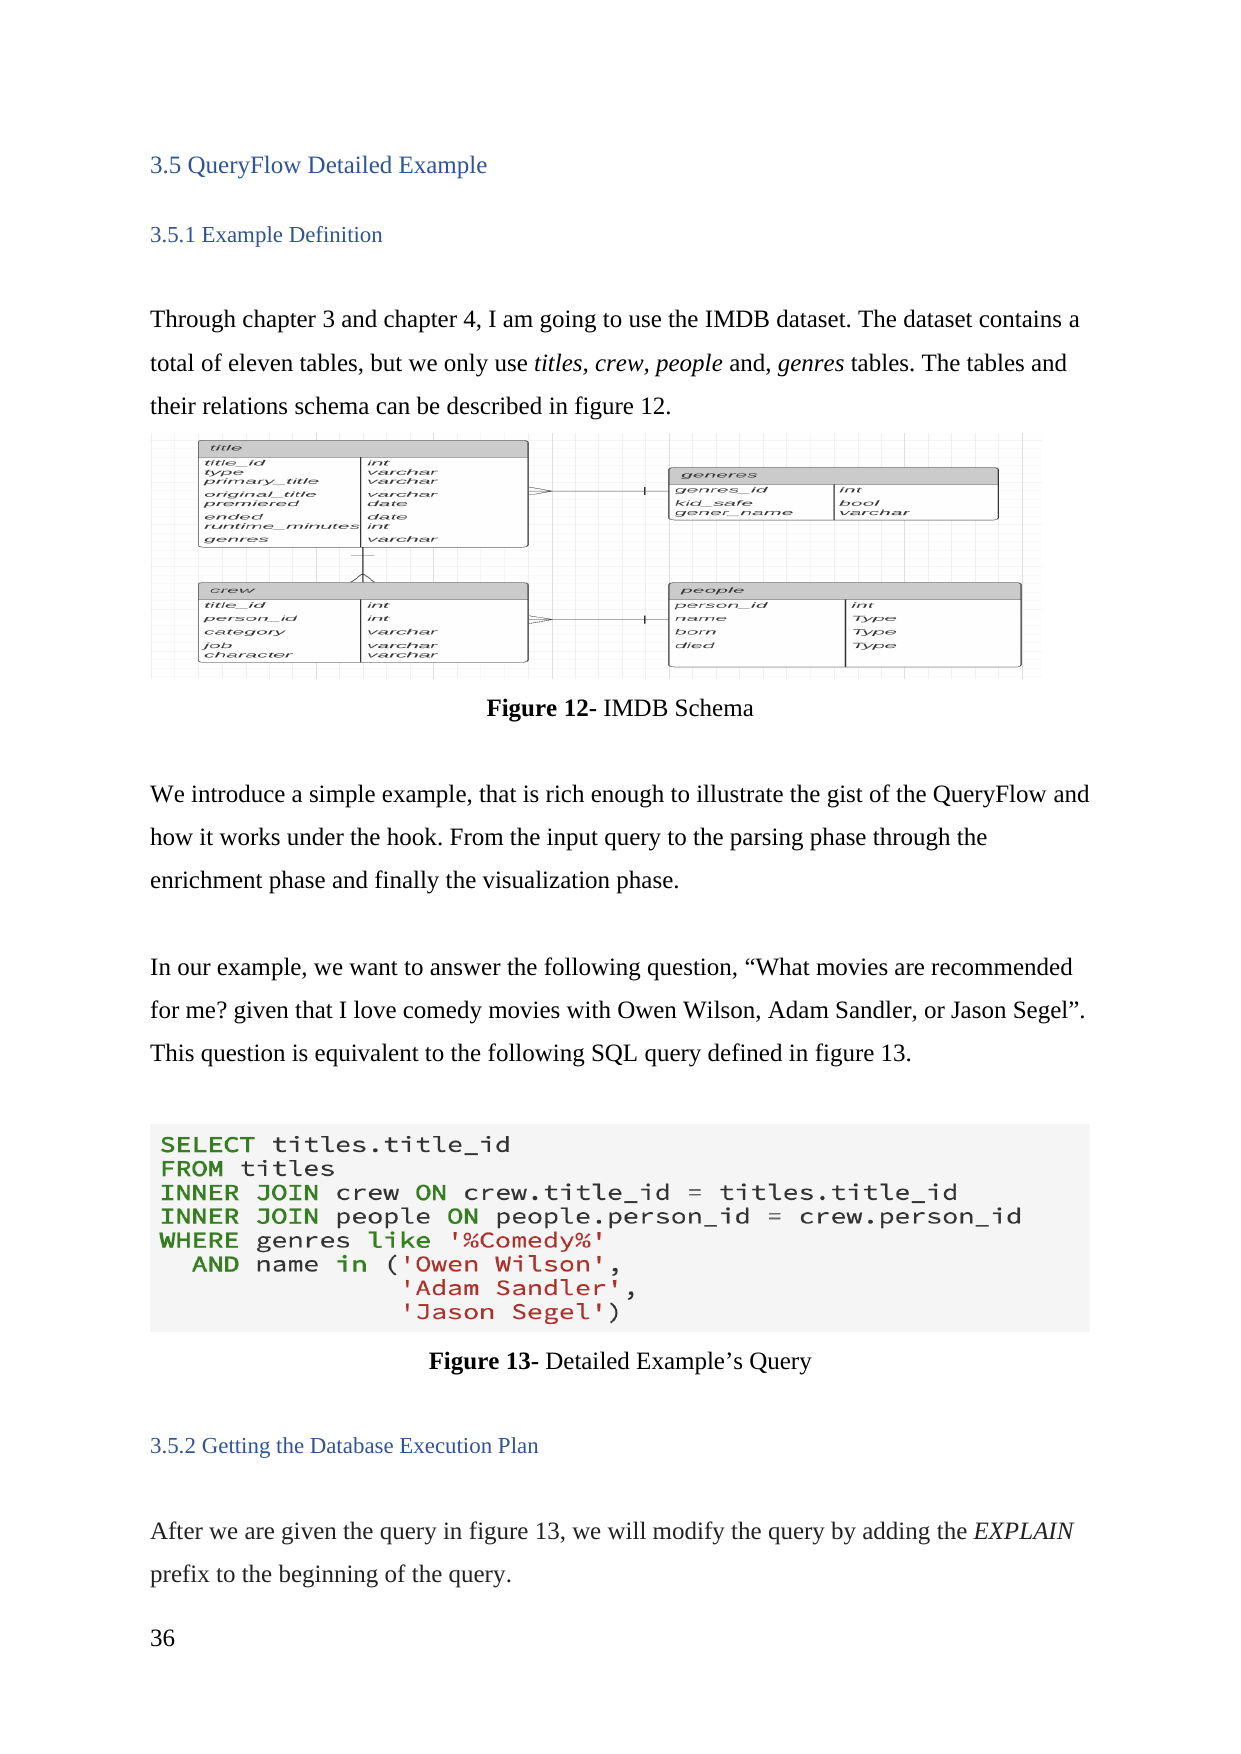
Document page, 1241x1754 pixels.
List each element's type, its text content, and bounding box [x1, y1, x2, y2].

text Figure 13- Detailed Example’s Query [150, 1436, 1090, 1508]
picture [150, 524, 1043, 769]
text In the next section, we cover a detailed example of QueryFlow execution, to understand what QueryFlow does behind the scenes in each of its steps. [150, 150, 1090, 222]
text Figure 12- IMDB Schema [150, 783, 1090, 841]
picture [150, 1214, 1090, 1422]
text We introduce a simple example, that is rich enough to illustrate the gist of the QueryFlow and how it works under the hook. From the input query to the parsing phase through the enrichment phase and finally the visualization phase. In our example, we want to answer the following question, “What movies are recommended for me? given that I love comedy movies with Owen Wilson, Adam Sandler, or Jason Segel”. This question is equivalent to the following SQL query defined in figure 13. [150, 869, 1090, 1200]
subtitle 3.5 QueryFlow Detailed Example [150, 240, 1090, 269]
text 3.5.2 Getting the Database Execution Plan [150, 1523, 1090, 1592]
